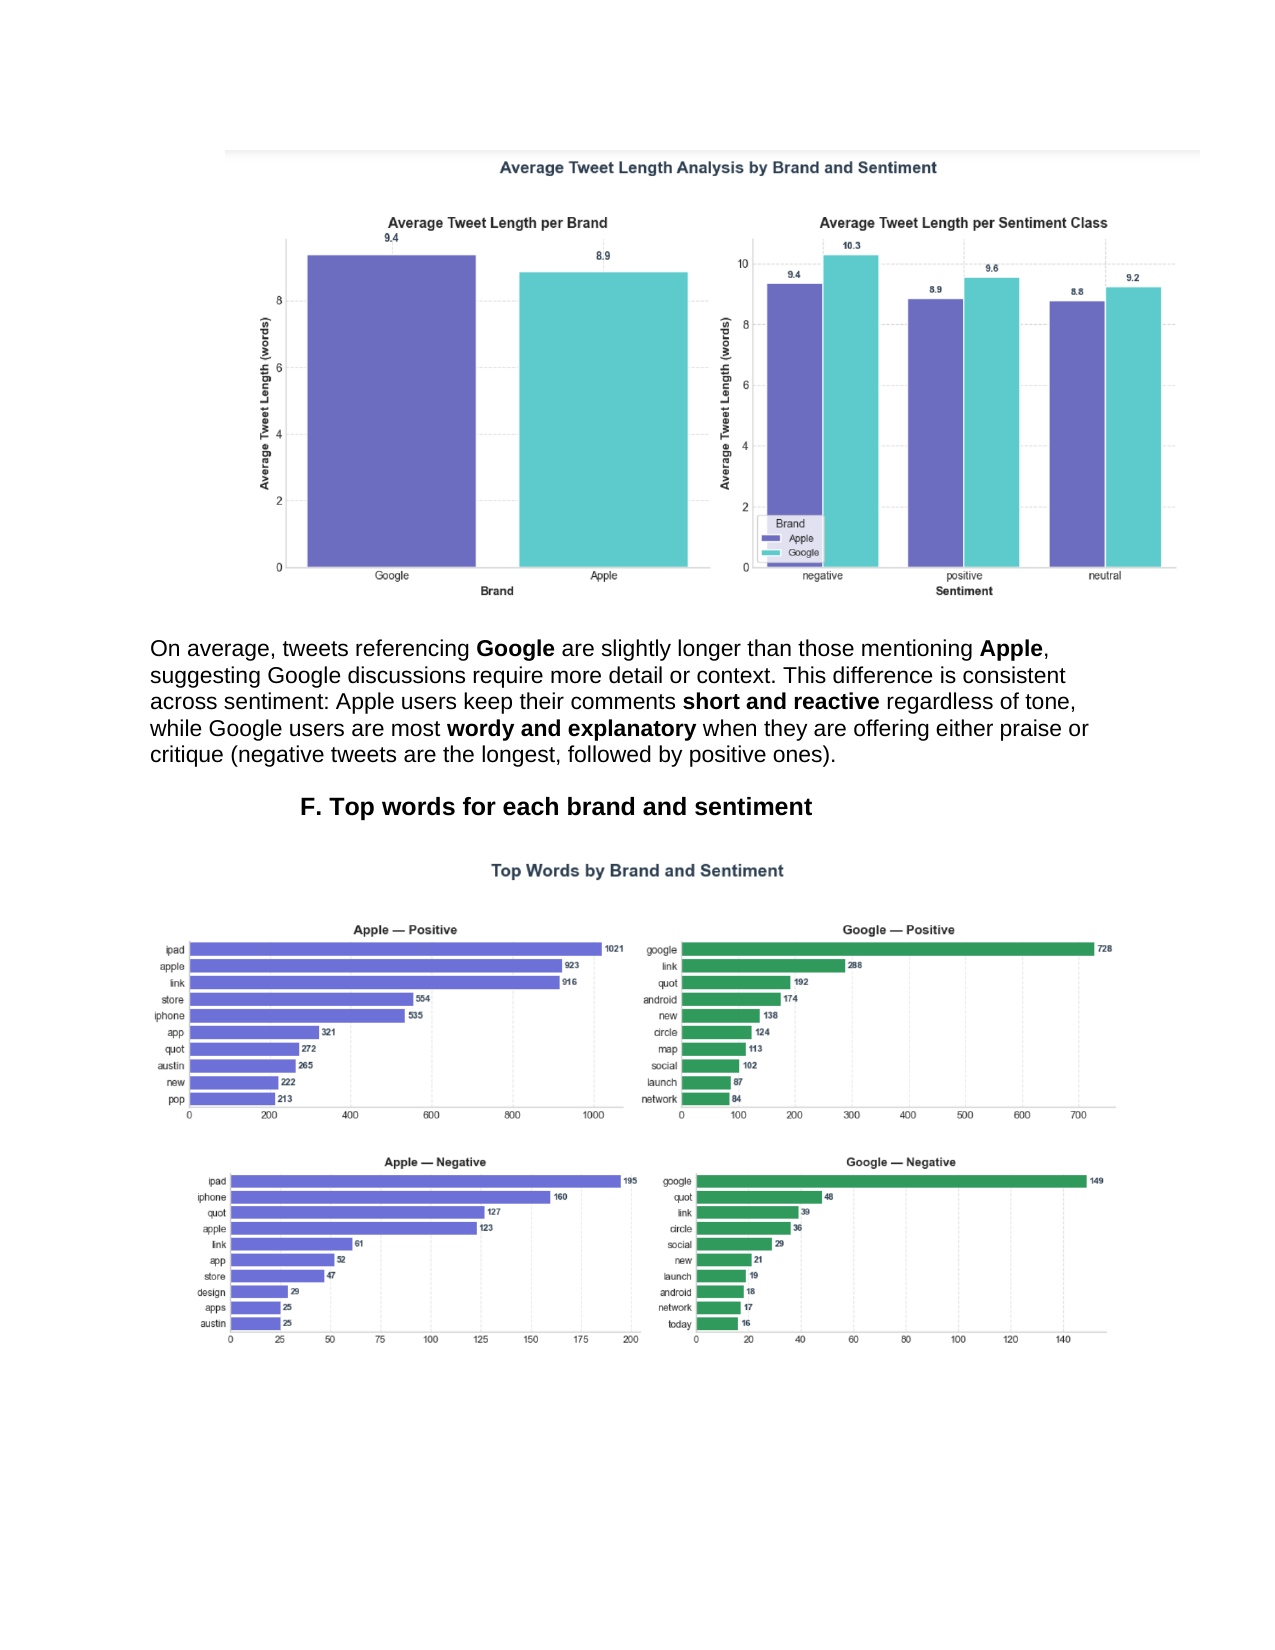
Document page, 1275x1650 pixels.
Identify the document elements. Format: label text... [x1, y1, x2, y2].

picture [225, 150, 1200, 611]
picture [150, 846, 1125, 1132]
text On average, tweets referencing Google are slightly longer than those mentioning Apple, suggesting Google discussions require more detail or context. This difference is consistent across sentiment: Apple users keep their comments short and reactive regardless of tone, while Google users are most wordy and explanatory when they are offering either praise or critique (negative tweets are the longest, followed by positive ones). [150, 635, 1125, 767]
text F. Top words for each brand and sentiment [225, 792, 1125, 821]
picture [150, 1156, 1118, 1355]
